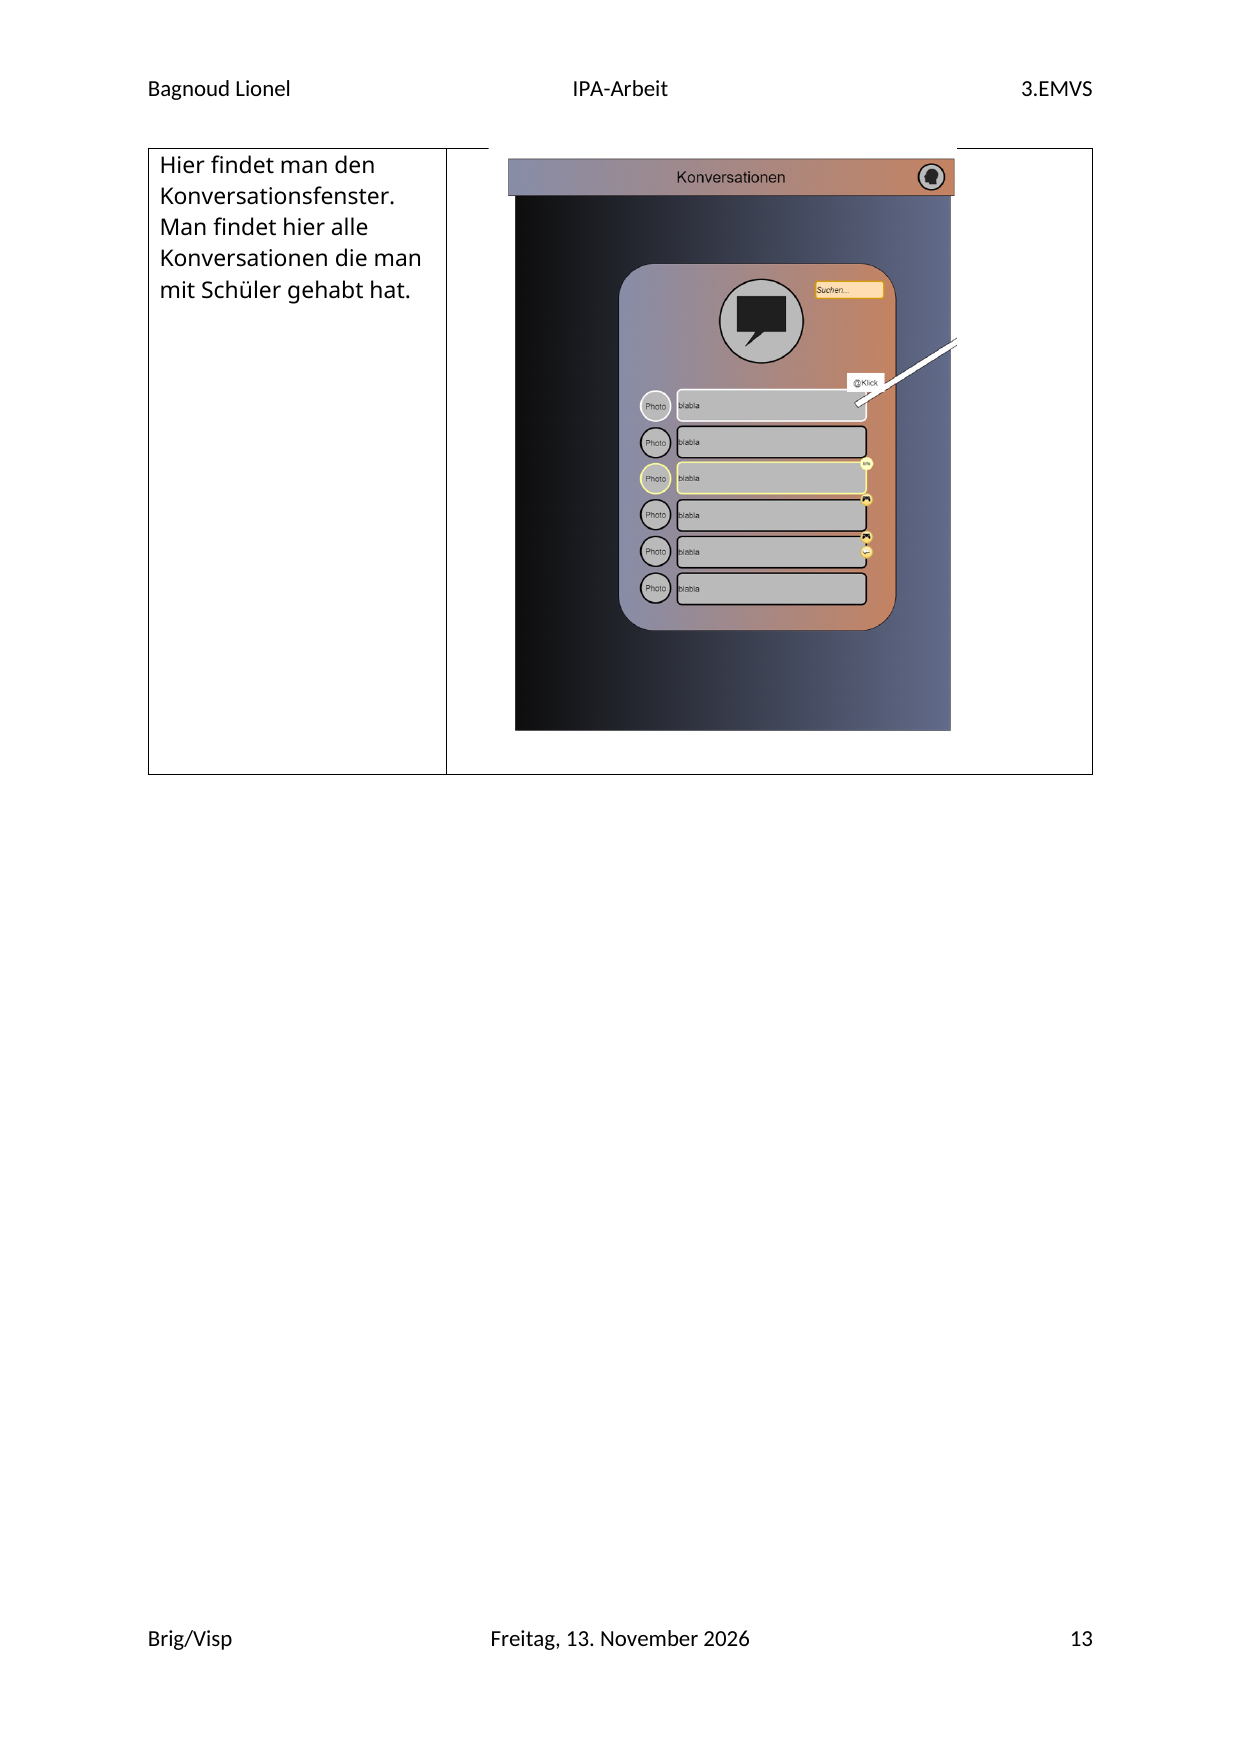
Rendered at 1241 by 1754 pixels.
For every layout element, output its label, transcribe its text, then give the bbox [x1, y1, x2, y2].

picture [488, 148, 957, 744]
table_cell Hier findet man den Konversationsfenster. Man findet hier alle Konversationen die man mit Schüler gehabt hat. [149, 149, 446, 774]
table_cell [447, 149, 1092, 774]
